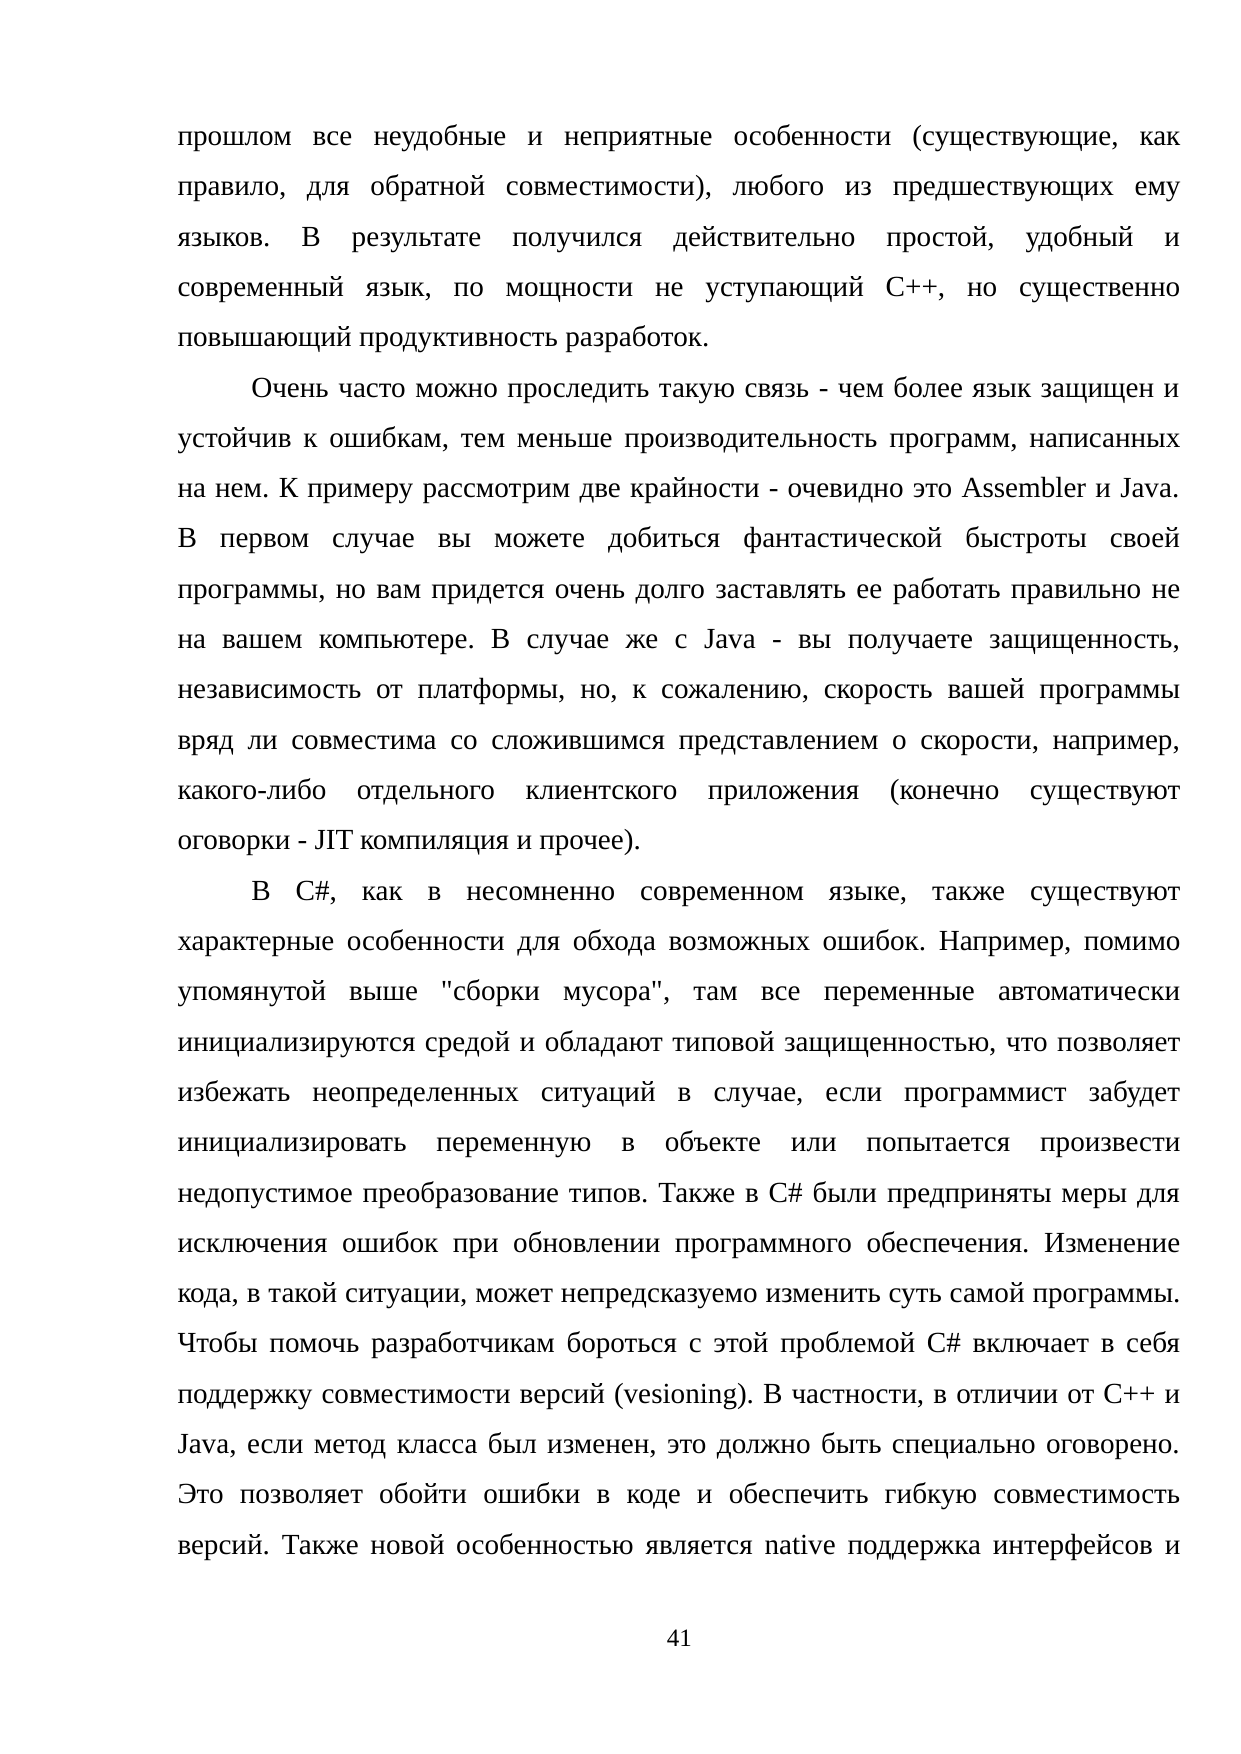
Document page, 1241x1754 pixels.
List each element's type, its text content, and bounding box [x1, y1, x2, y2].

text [177, 873, 1181, 1560]
text Очень часто можно проследить такую связь - чем более язык защищен и устойчив к ошибкам, тем меньше производительность программ, написанных на нем. К примеру рассмотрим две крайности - очевидно это Assembler и Java. В первом случае вы можете добиться фантастической быстроты своей программы, но вам придется очень долго заставлять ее работать правильно не на вашем компьютере. В случае же с Java - вы получаете защищенность, независимость от платформы, но, к сожалению, скорость вашей программы вряд ли совместима со сложившимся представлением о скорости, например, какого-либо отдельного клиентского приложения (конечно существуют оговорки - JIT компиляция и прочее). [177, 370, 1181, 856]
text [177, 118, 1181, 353]
